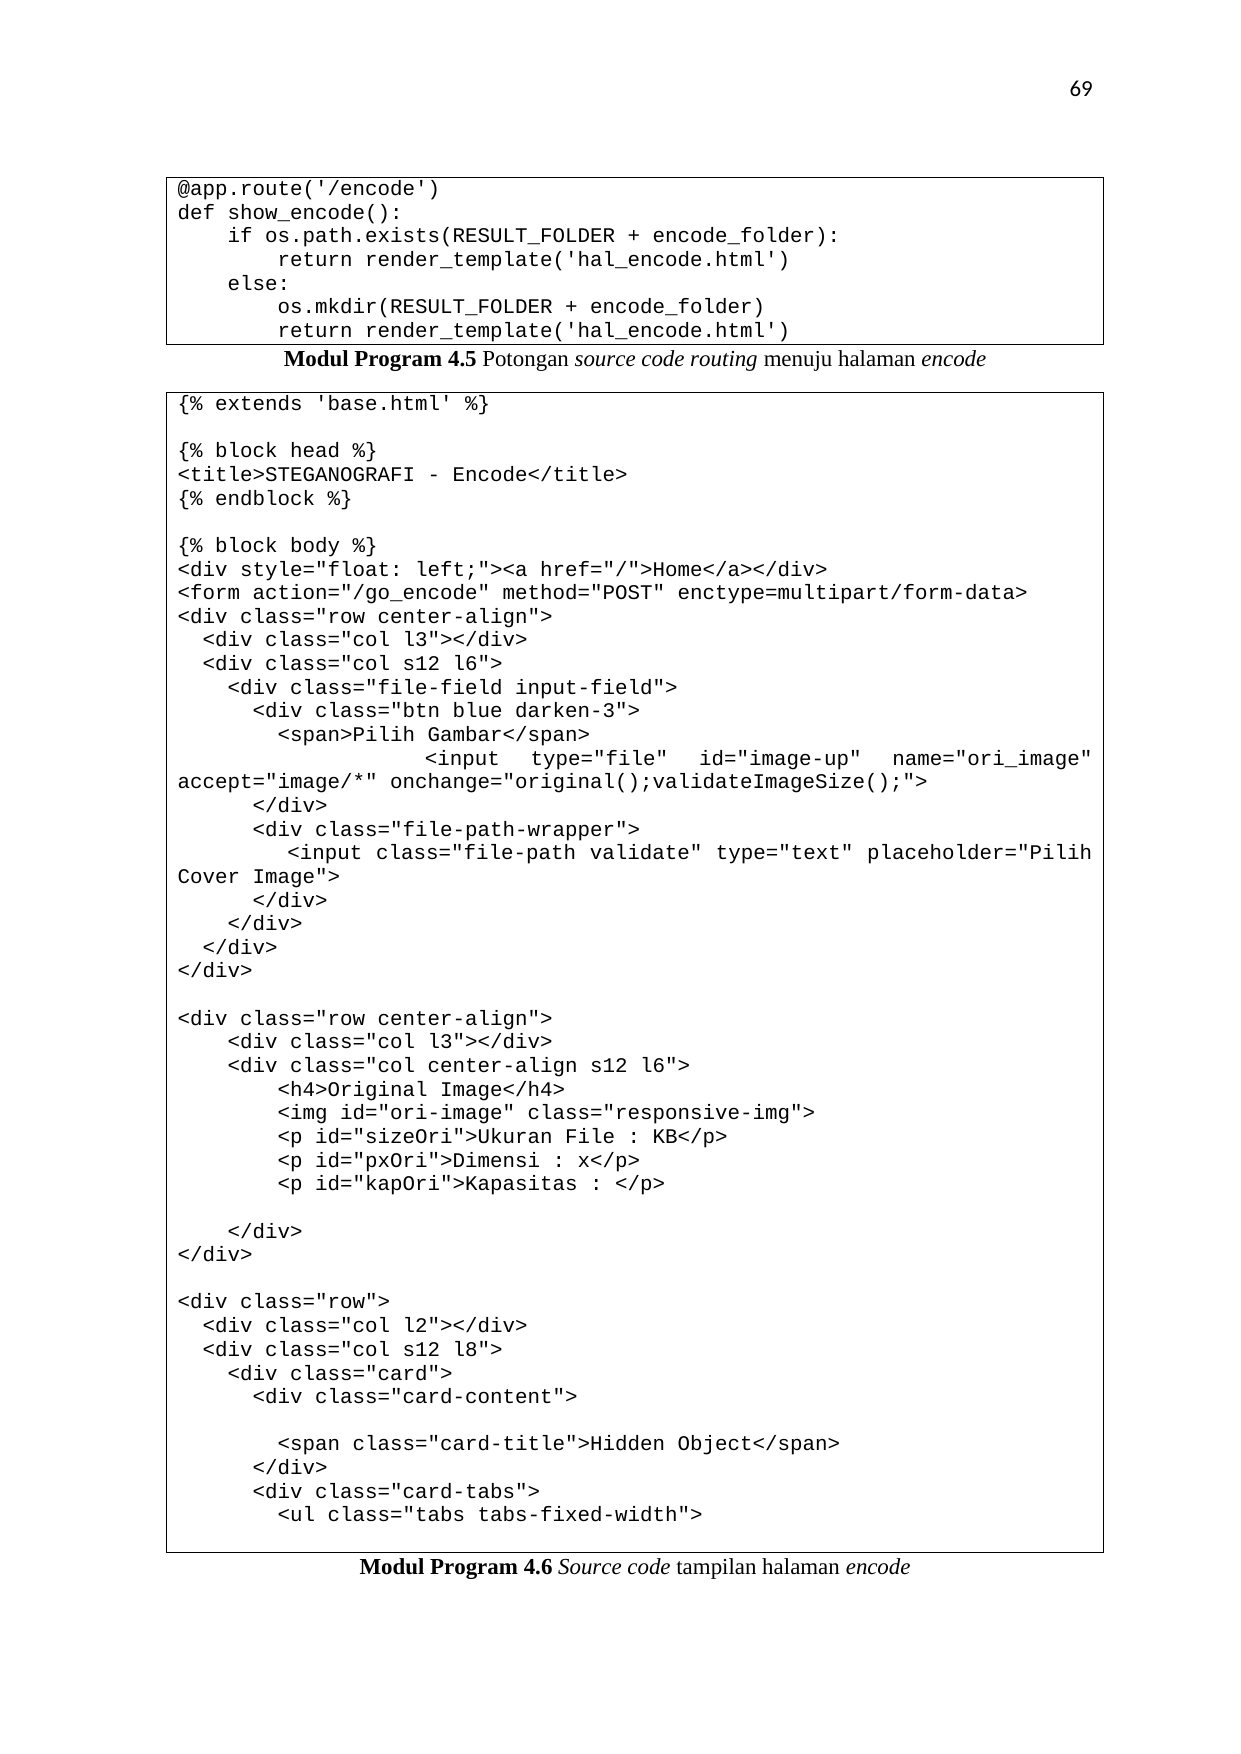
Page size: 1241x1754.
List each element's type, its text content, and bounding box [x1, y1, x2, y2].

table_header @app.route('/encode') def show_encode(): if os.path.exists(RESULT_FOLDER + encode_folder): return render_template('hal_encode.html') else: os.mkdir(RESULT_FOLDER + encode_folder) return render_template('hal_encode.html') [167, 178, 1103, 344]
text Modul Program 4.6 Source code tampilan halaman encode [177, 1553, 1092, 1579]
table_header {% extends 'base.html' %} {% block head %} <title>STEGANOGRAFI - Encode</title> {% endblock %} {% block body %} <div style="float: left;"><a href="/">Home</a></div> <form action="/go_encode" method="POST" enctype=multipart/form-data> <div class="row center-align"> <div class="col l3"></div> <div class="col s12 l6"> <div class="file-field input-field"> <div class="btn blue darken-3"> <span>Pilih Gambar</span> <input type="file" id="image-up" name="ori_image" accept="image/*" onchange="original();validateImageSize();"> </div> <div class="file-path-wrapper"> <input class="file-path validate" type="text" placeholder="Pilih Cover Image"> </div> </div> </div> </div> <div class="row center-align"> <div class="col l3"></div> <div class="col center-align s12 l6"> <h4>Original Image</h4> <img id="ori-image" class="responsive-img"> <p id="sizeOri">Ukuran File : KB</p> <p id="pxOri">Dimensi : x</p> <p id="kapOri">Kapasitas : </p> </div> </div> <div class="row"> <div class="col l2"></div> <div class="col s12 l8"> <div class="card"> <div class="card-content"> <span class="card-title">Hidden Object</span> </div> <div class="card-tabs"> <ul class="tabs tabs-fixed-width"> [167, 393, 1103, 1552]
text Modul Program 4.5 Potongan source code routing menuju halaman encode [177, 345, 1092, 371]
